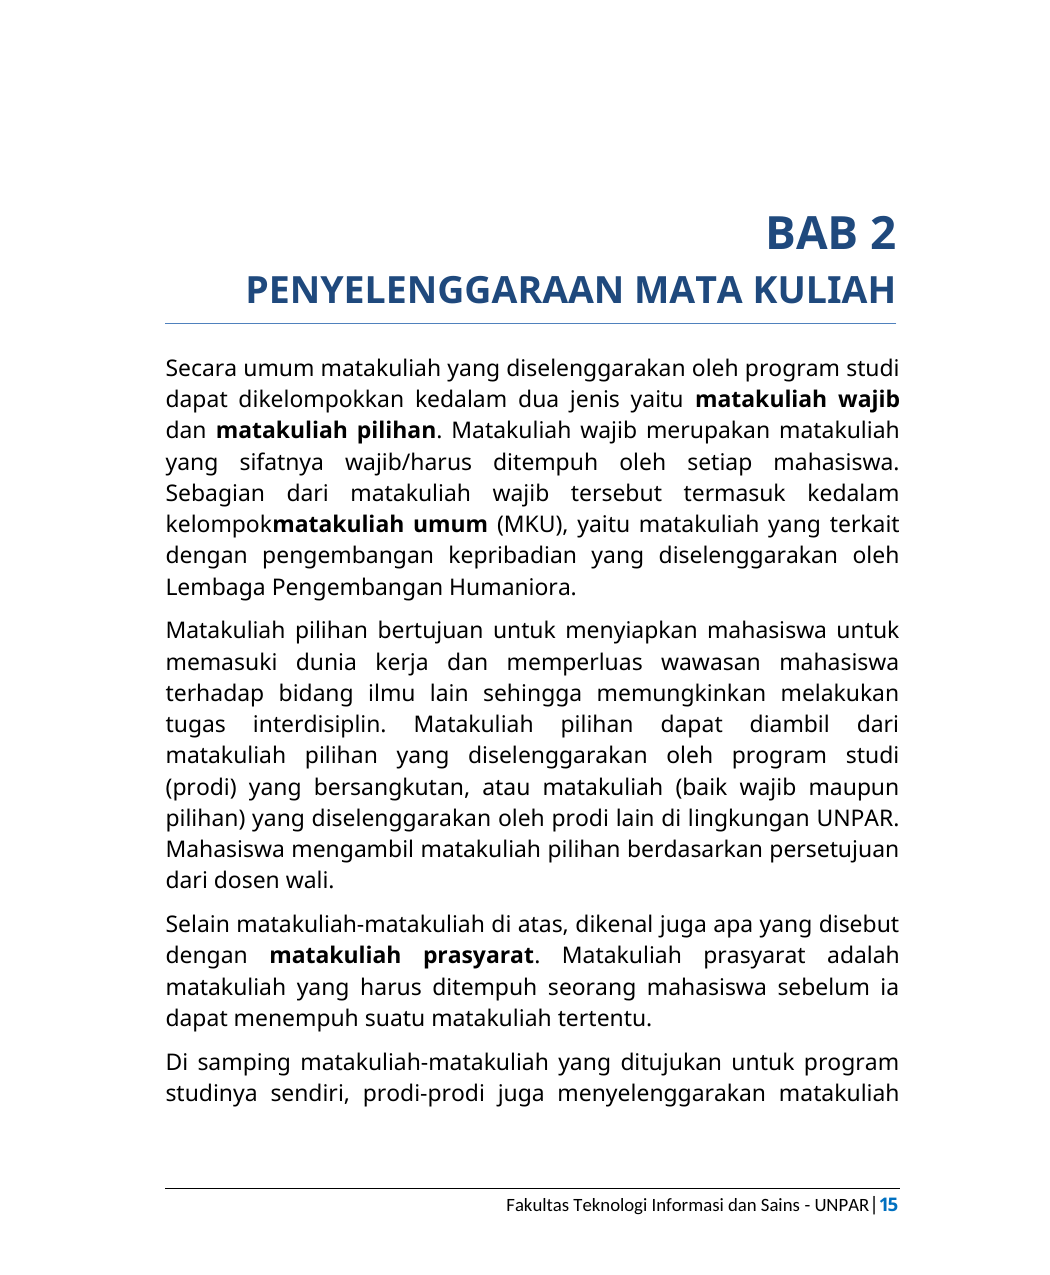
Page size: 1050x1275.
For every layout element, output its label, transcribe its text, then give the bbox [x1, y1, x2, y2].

text Matakuliah pilihan bertujuan untuk menyiapkan mahasiswa untuk memasuki dunia kerja dan memperluas wawasan mahasiswa terhadap bidang ilmu lain sehingga memungkinkan melakukan tugas interdisiplin. Matakuliah pilihan dapat diambil dari matakuliah pilihan yang diselenggarakan oleh program studi (prodi) yang bersangkutan, atau matakuliah (baik wajib maupun pilihan) yang diselenggarakan oleh prodi lain di lingkungan UNPAR. Mahasiswa mengambil matakuliah pilihan berdasarkan persetujuan dari dosen wali. [165, 614, 900, 895]
text Secara umum matakuliah yang diselenggarakan oleh program studi dapat dikelompokkan kedalam dua jenis yaitu matakuliah wajib dan matakuliah pilihan. Matakuliah wajib merupakan matakuliah yang sifatnya wajib/harus ditempuh oleh setiap mahasiswa. Sebagian dari matakuliah wajib tersebut termasuk kedalam kelompokmatakuliah umum (MKU), yaitu matakuliah yang terkait dengan pengembangan kepribadian yang diselenggarakan oleh Lembaga Pengembangan Humaniora. [165, 352, 900, 602]
text BAB 2 [165, 201, 896, 263]
text PENYELENGGARAAN MATA KULIAH [165, 263, 896, 323]
text Selain matakuliah-matakuliah di atas, dikenal juga apa yang disebut dengan matakuliah prasyarat. Matakuliah prasyarat adalah matakuliah yang harus ditempuh seorang mahasiswa sebelum ia dapat menempuh suatu matakuliah tertentu. [165, 908, 900, 1033]
